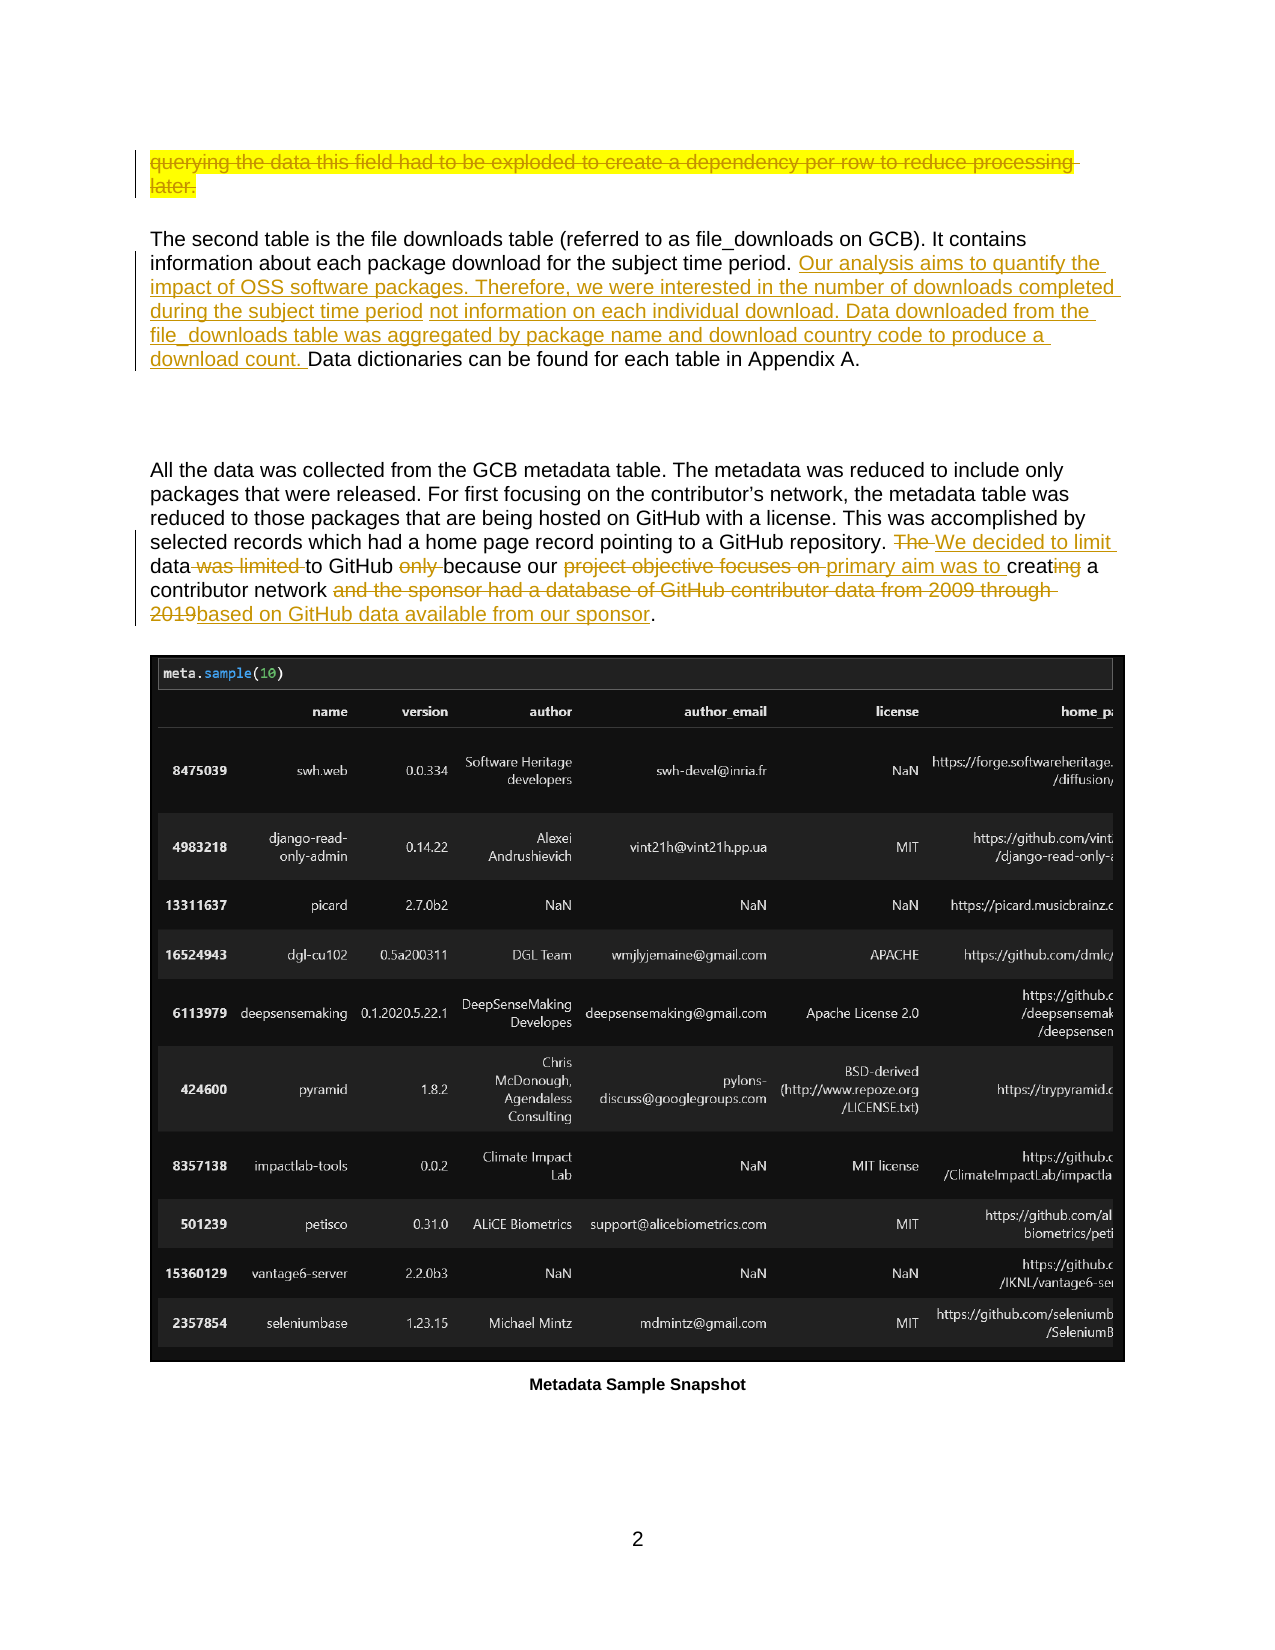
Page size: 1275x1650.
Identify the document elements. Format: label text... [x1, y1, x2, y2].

text All the data was collected from the GCB metadata table. The metadata was reduced to include only packages that were released. For first focusing on the contributor’s network, the metadata table was reduced to those packages that are being hosted on GitHub with a license. This was accomplished by selected records which had a home page record pointing to a GitHub repository. datato GitHub because our creat a contributor network . [150, 458, 1125, 626]
text The second table is the file downloads table (referred to as file_downloads on GCB). It contains information about each package download for the subject time period. Data dictionaries can be found for each table in Appendix A. [150, 227, 1125, 371]
picture [152, 657, 1123, 1360]
text Metadata Sample Snapshot [150, 1375, 1125, 1394]
